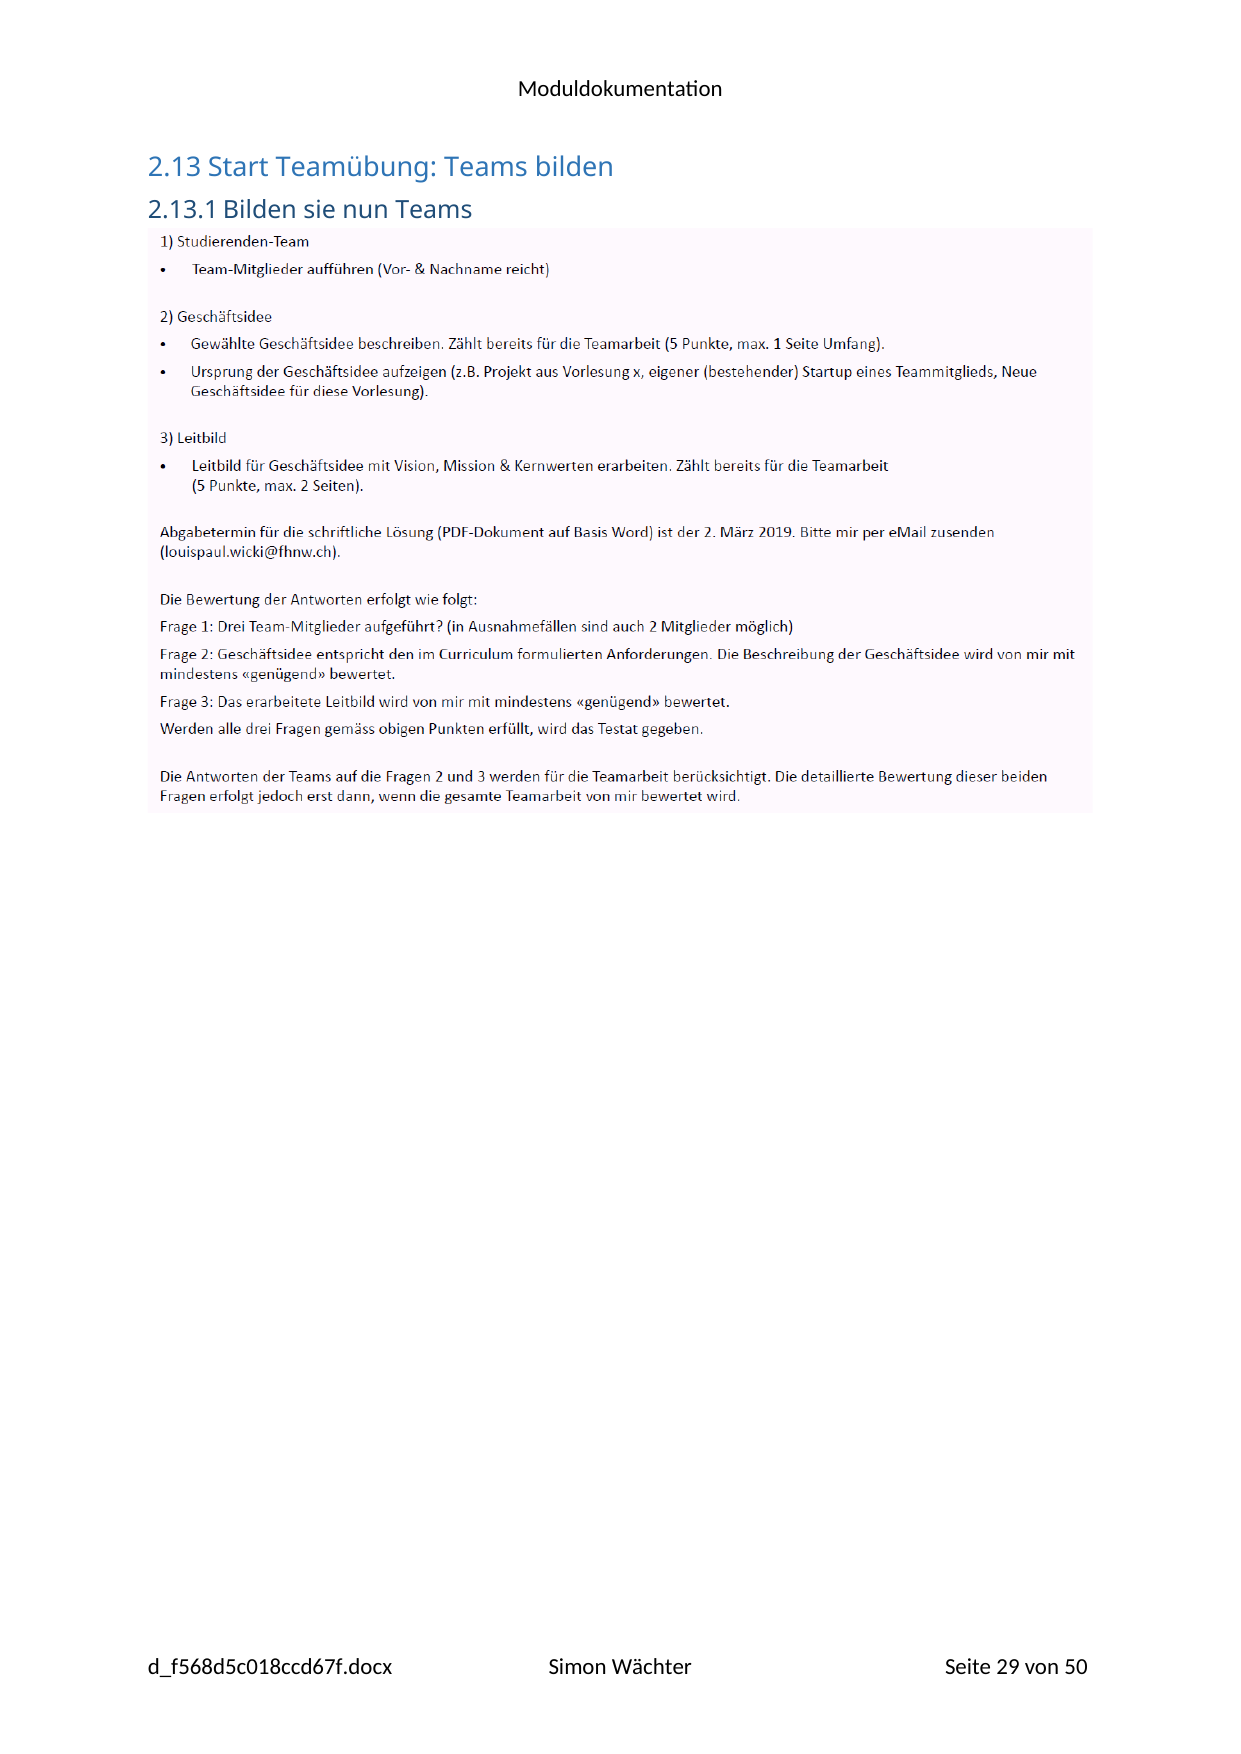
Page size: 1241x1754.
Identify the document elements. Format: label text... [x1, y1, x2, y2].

subtitle Start Teamübung: Teams bilden [148, 148, 1093, 184]
subtitle Bilden sie nun Teams [148, 192, 1093, 226]
picture [147, 228, 1093, 813]
